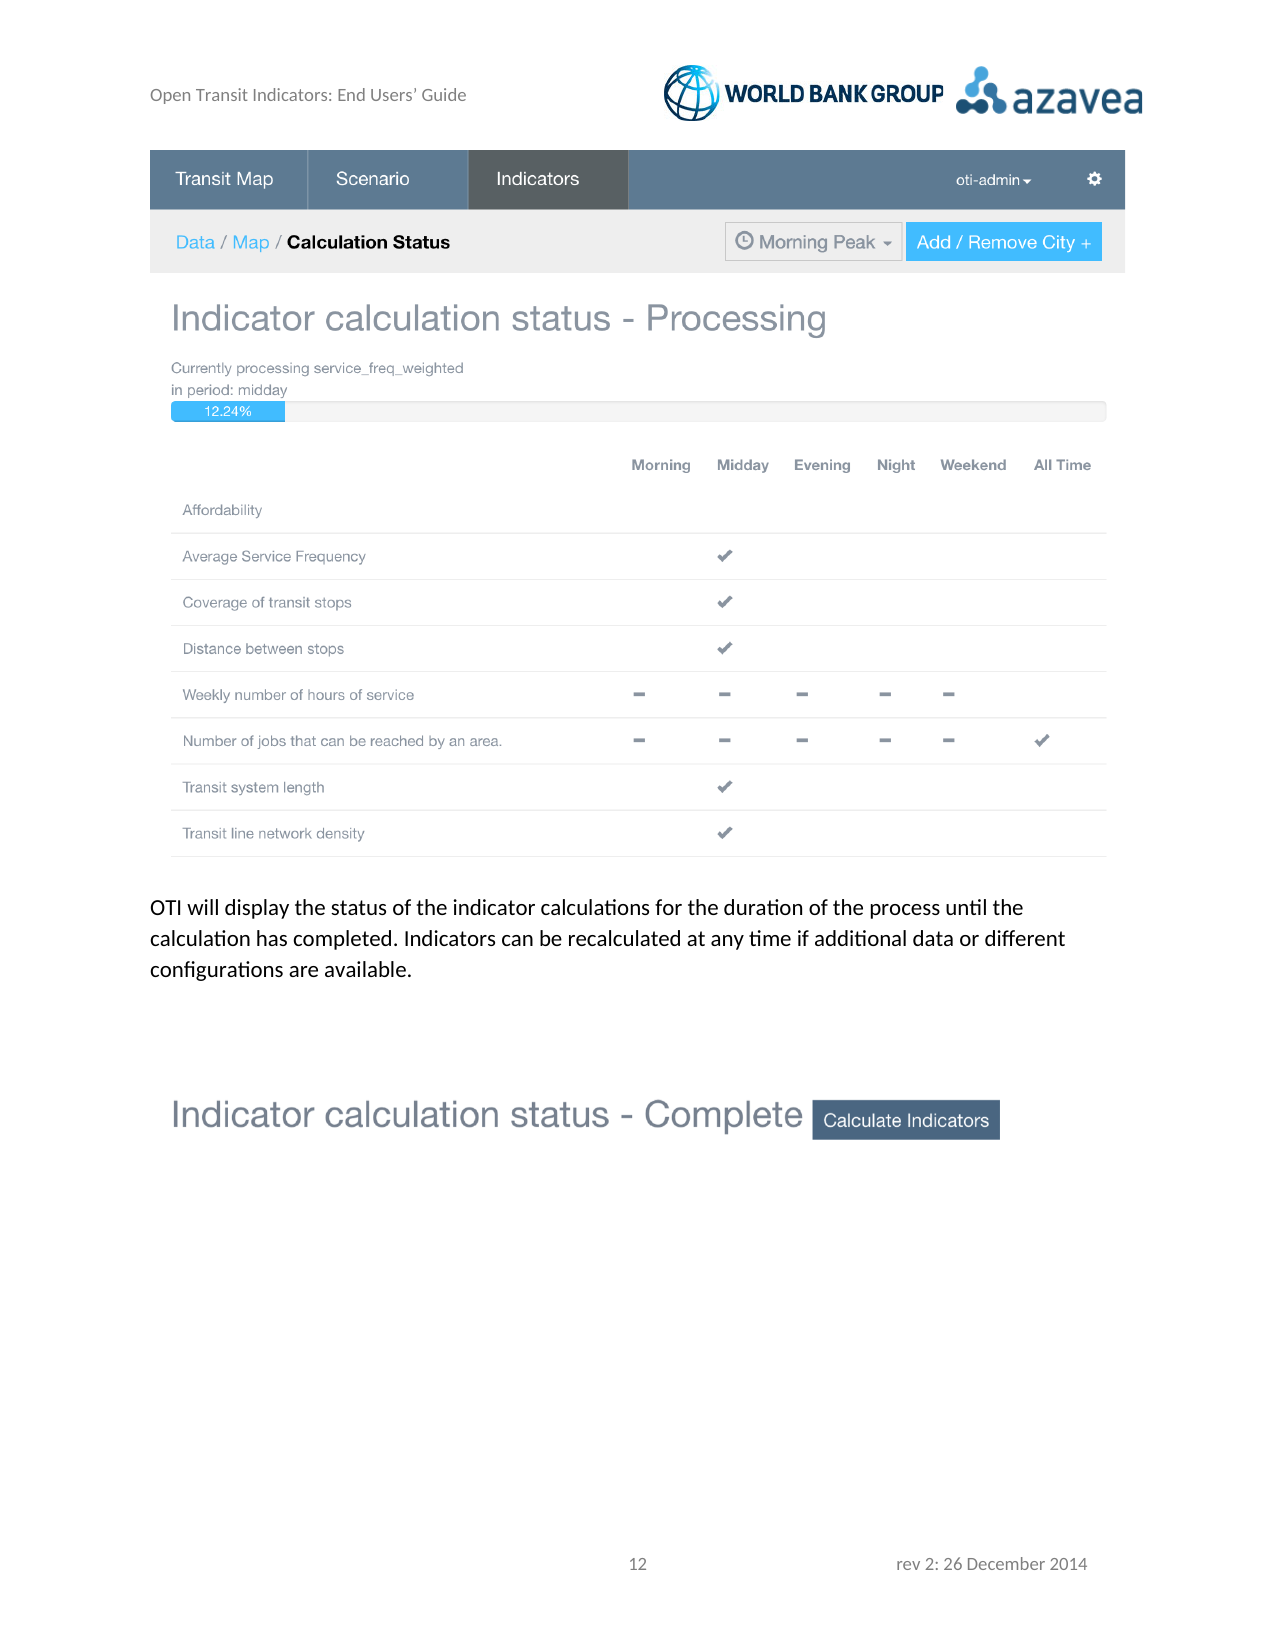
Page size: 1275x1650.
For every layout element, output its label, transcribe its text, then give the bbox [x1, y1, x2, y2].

text OTI will display the status of the indicator calculations for the duration of the process until the calculation has completed. Indicators can be recalculated at any time if additional data or different configurations are available. [150, 890, 1125, 983]
picture [680, 75, 690, 83]
picture [150, 150, 1125, 859]
picture [664, 65, 944, 121]
picture [150, 1077, 1124, 1156]
picture [954, 65, 1143, 115]
picture [689, 77, 696, 87]
